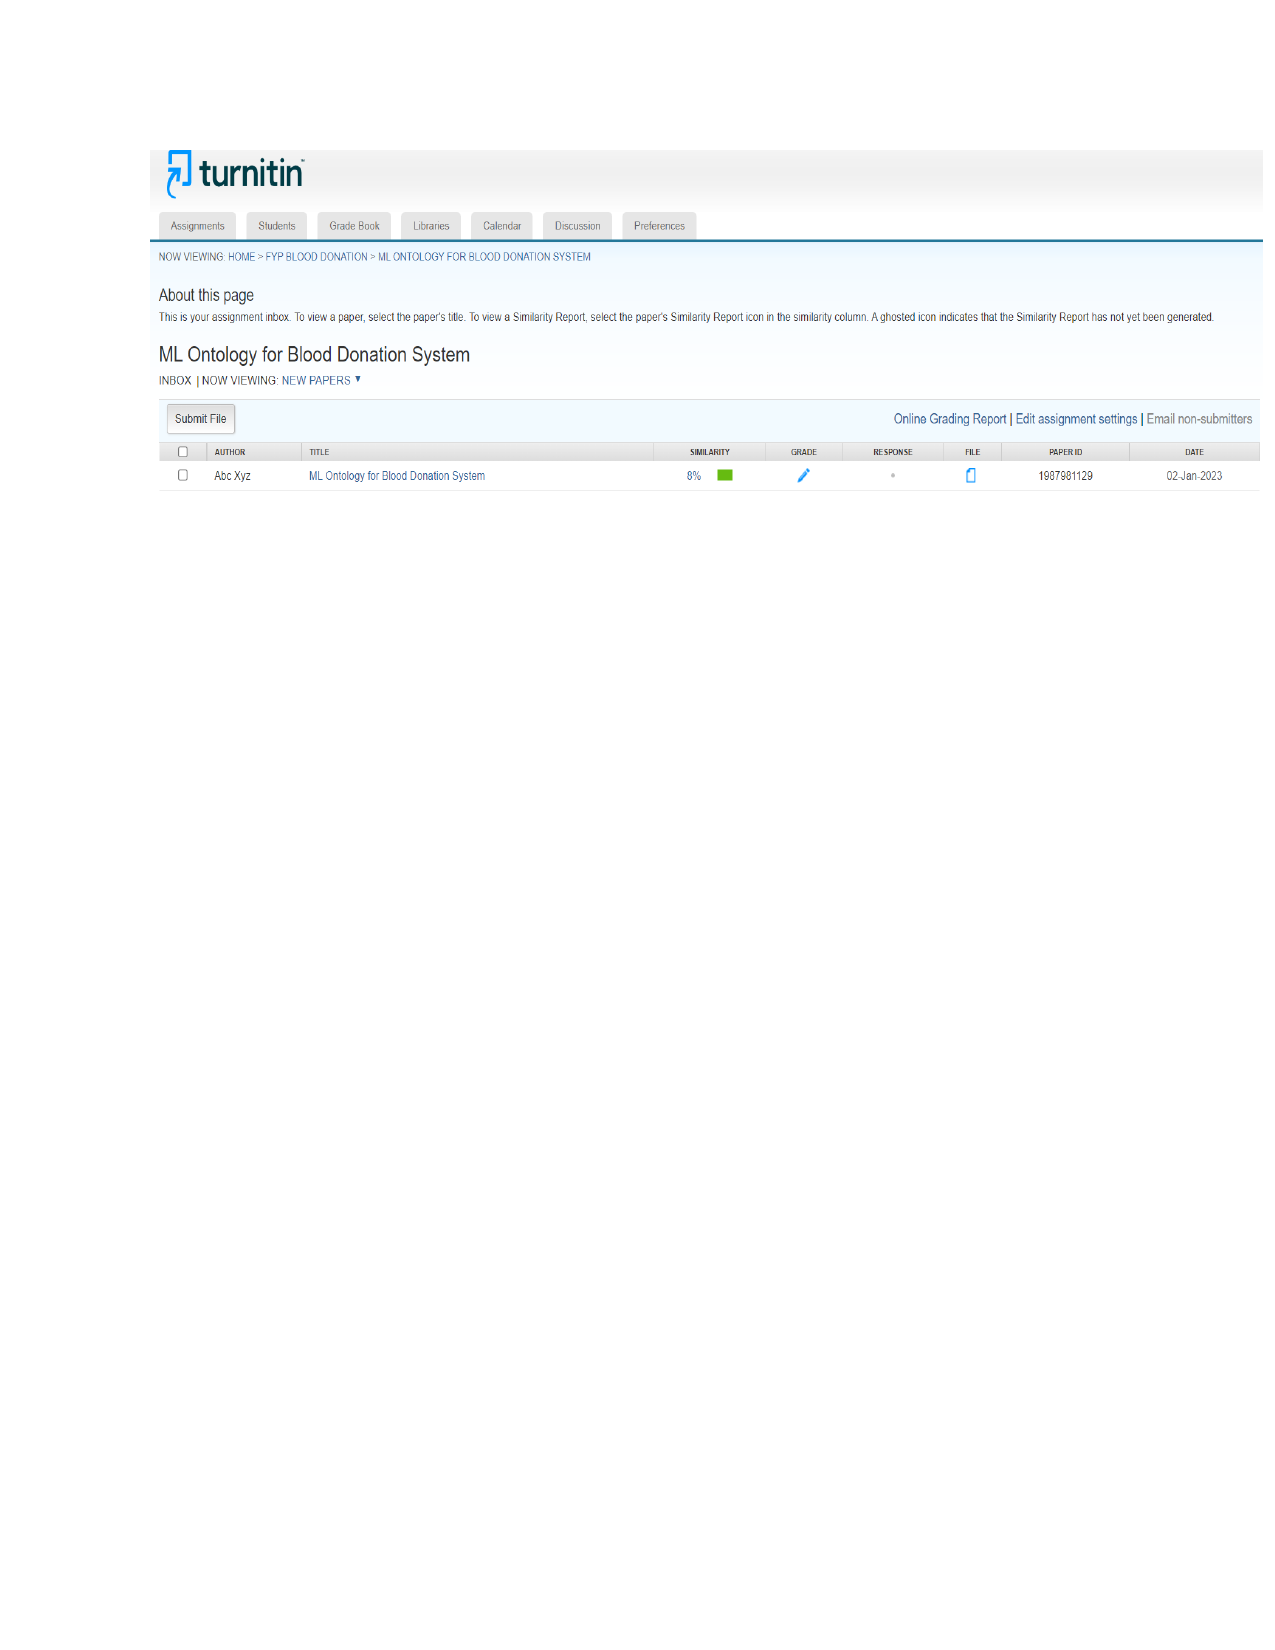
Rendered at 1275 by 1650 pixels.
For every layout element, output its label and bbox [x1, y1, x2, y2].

picture [150, 150, 1263, 501]
